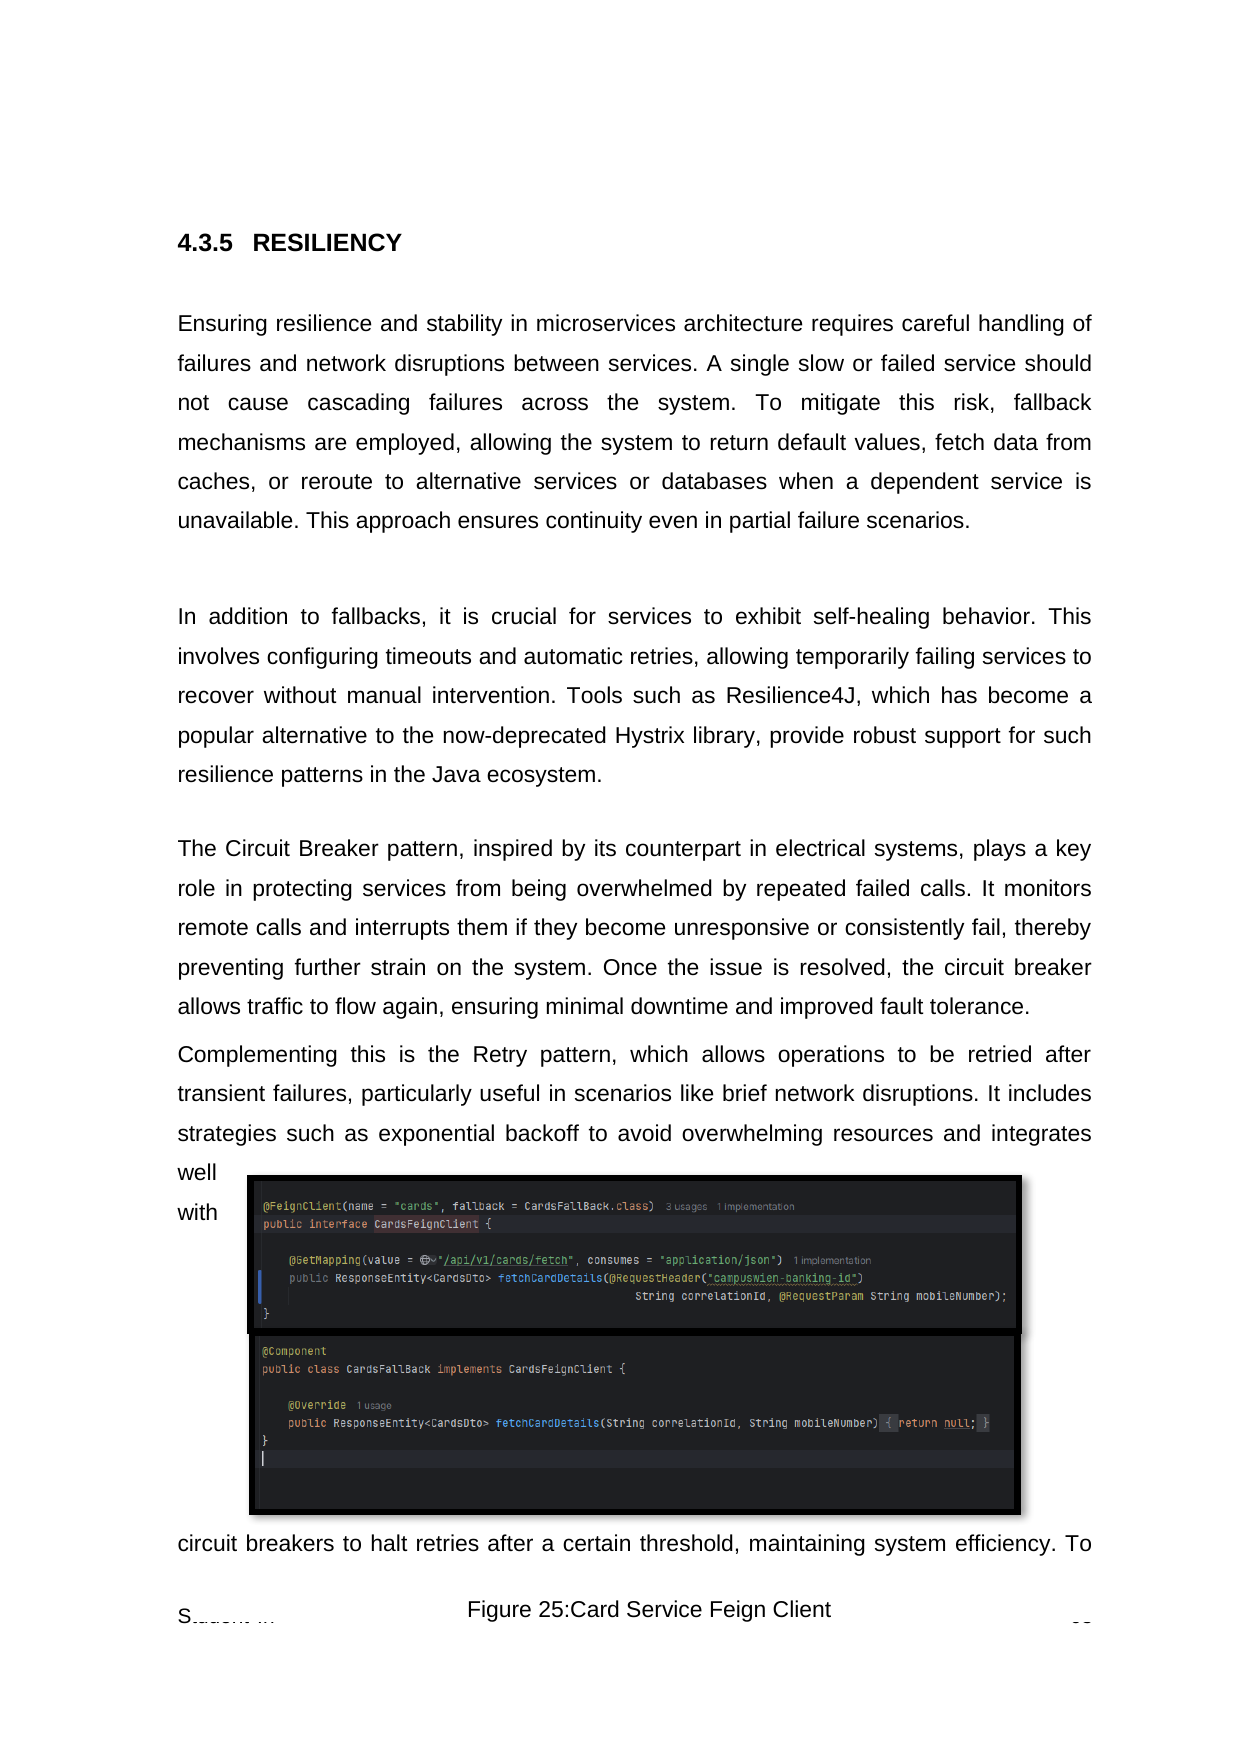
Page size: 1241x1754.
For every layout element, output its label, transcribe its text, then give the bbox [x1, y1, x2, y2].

text Ensuring resilience and stability in microservices architecture requires careful handling of failures and network disruptions between services. A single slow or failed service should not cause cascading failures across the system. To mitigate this risk, fallback mechanisms are employed, allowing the system to return default values, fetch data from caches, or reroute to alternative services or databases when a dependent service is unavailable. This approach ensures continuity even in partial failure scenarios. [177, 310, 1092, 534]
text The Circuit Breaker pattern, inspired by its counterpart in electrical systems, plays a key role in protecting services from being overwhelmed by repeated failed calls. It monitors remote calls and interrupts them if they become unresponsive or consistently fail, thereby preventing further strain on the system. Once the issue is resolved, the circuit breaker allows traffic to flow again, ensuring minimal downtime and improved fault tolerance. [177, 835, 1092, 1019]
subtitle RESILIENCY [177, 227, 1092, 256]
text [177, 1041, 1092, 1556]
picture [255, 1336, 1014, 1509]
text In addition to fallbacks, it is crucial for services to exhibit self-healing behavior. This involves configuring timeouts and automatic retries, allowing temporarily failing services to recover without manual intervention. Tools such as Resilience4J, which has become a popular alternative to the now-deprecated Hystrix library, provide robust support for such resilience patterns in the Java ecosystem. [177, 603, 1092, 787]
picture [254, 1181, 1016, 1328]
